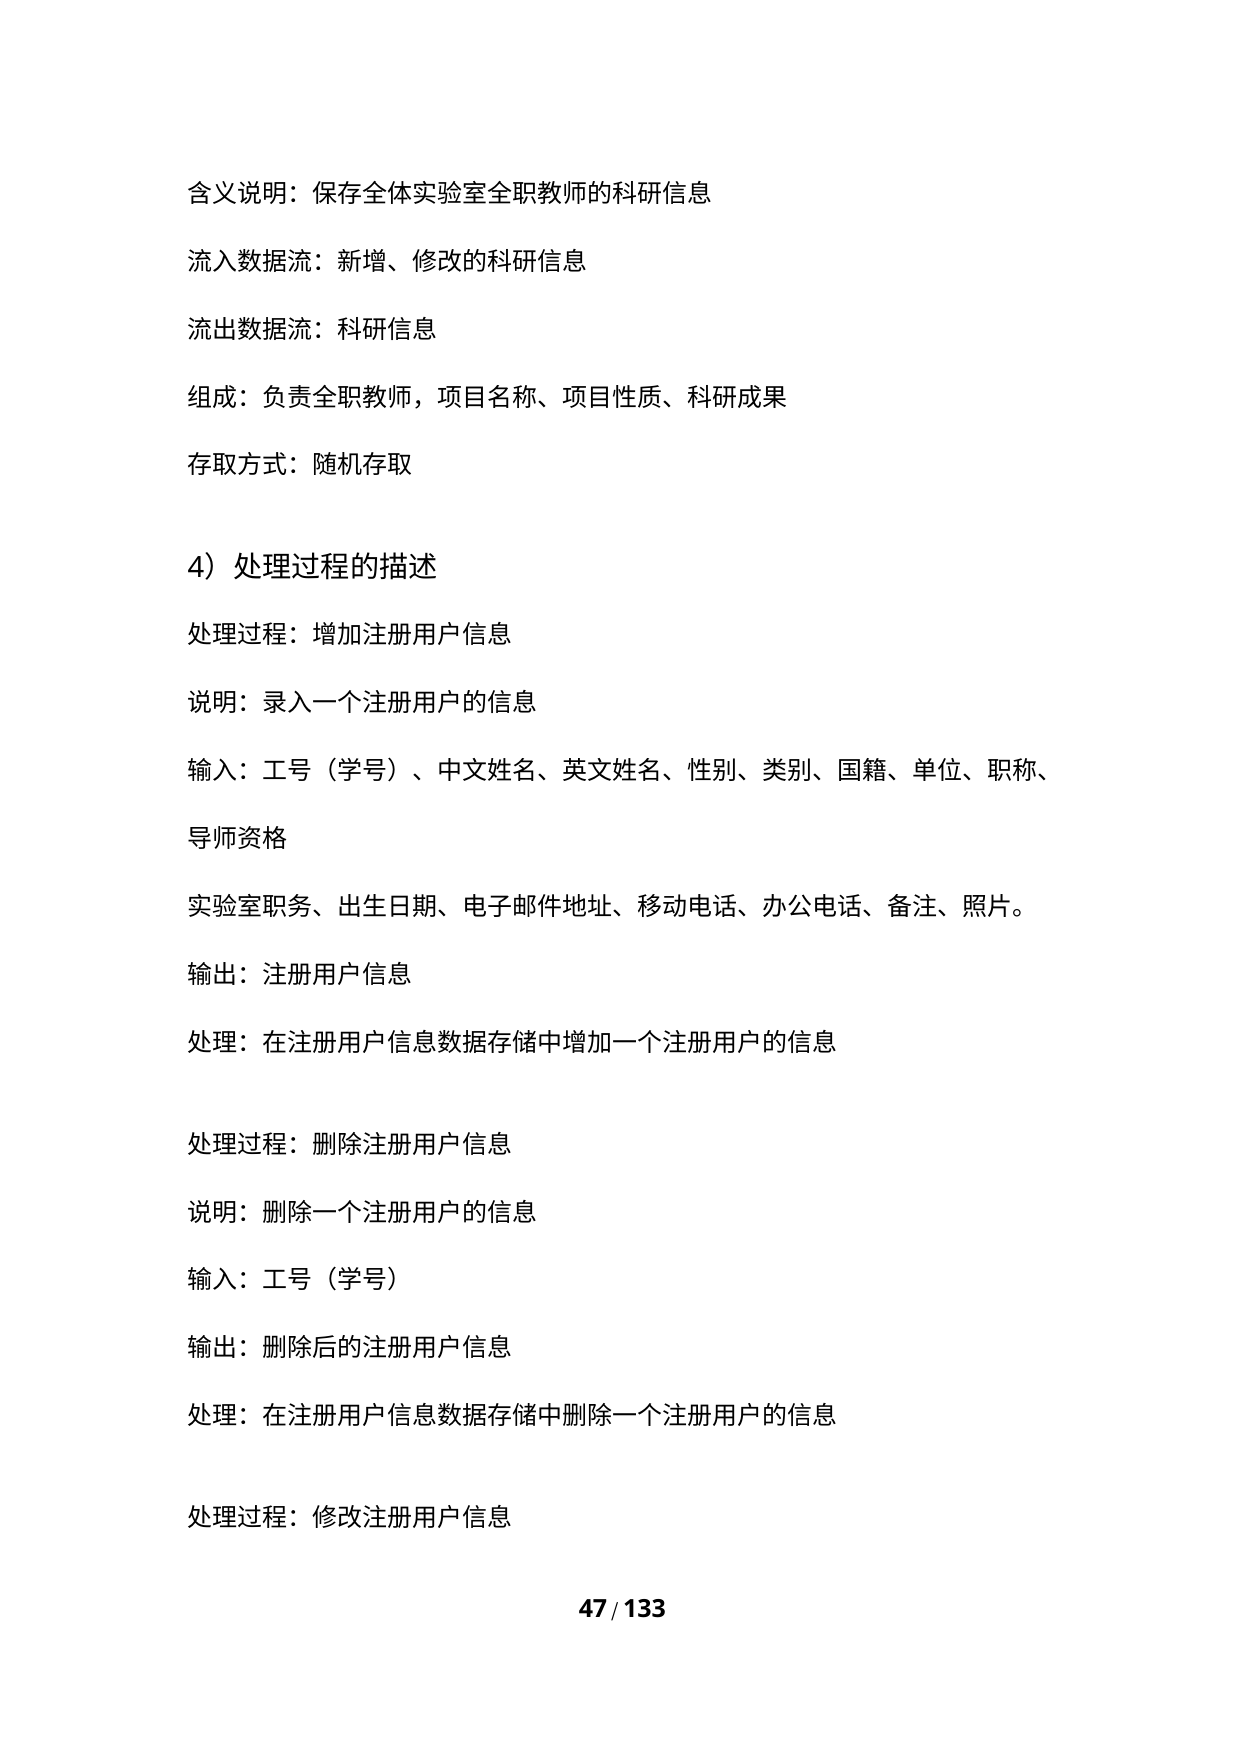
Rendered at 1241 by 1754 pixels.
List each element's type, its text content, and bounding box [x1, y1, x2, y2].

text 4）处理过程的描述 [187, 531, 1053, 599]
text 输出：删除后的注册用户信息 [187, 1312, 1053, 1380]
text 输入：工号（学号）、中文姓名、英文姓名、性别、类别、国籍、单位、职称、导师资格 [187, 735, 1053, 871]
text 流入数据流：新增、修改的科研信息 [187, 225, 1053, 293]
text 说明：录入一个注册用户的信息 [187, 667, 1053, 735]
text 说明：删除一个注册用户的信息 [187, 1176, 1053, 1244]
text 存取方式：随机存取 [187, 429, 1053, 497]
text 组成：负责全职教师，项目名称、项目性质、科研成果 [187, 361, 1053, 429]
text 处理：在注册用户信息数据存储中增加一个注册用户的信息 [187, 1006, 1053, 1074]
text 处理过程：修改注册用户信息 [187, 1482, 1053, 1550]
text 流出数据流：科研信息 [187, 293, 1053, 361]
text 输出：注册用户信息 [187, 938, 1053, 1006]
text 处理过程：删除注册用户信息 [187, 1108, 1053, 1176]
text 处理：在注册用户信息数据存储中删除一个注册用户的信息 [187, 1380, 1053, 1448]
text 输入：工号（学号） [187, 1244, 1053, 1312]
text 实验室职务、出生日期、电子邮件地址、移动电话、办公电话、备注、照片。 [187, 871, 1053, 938]
text 处理过程：增加注册用户信息 [187, 599, 1053, 667]
text 含义说明：保存全体实验室全职教师的科研信息 [187, 157, 1053, 225]
